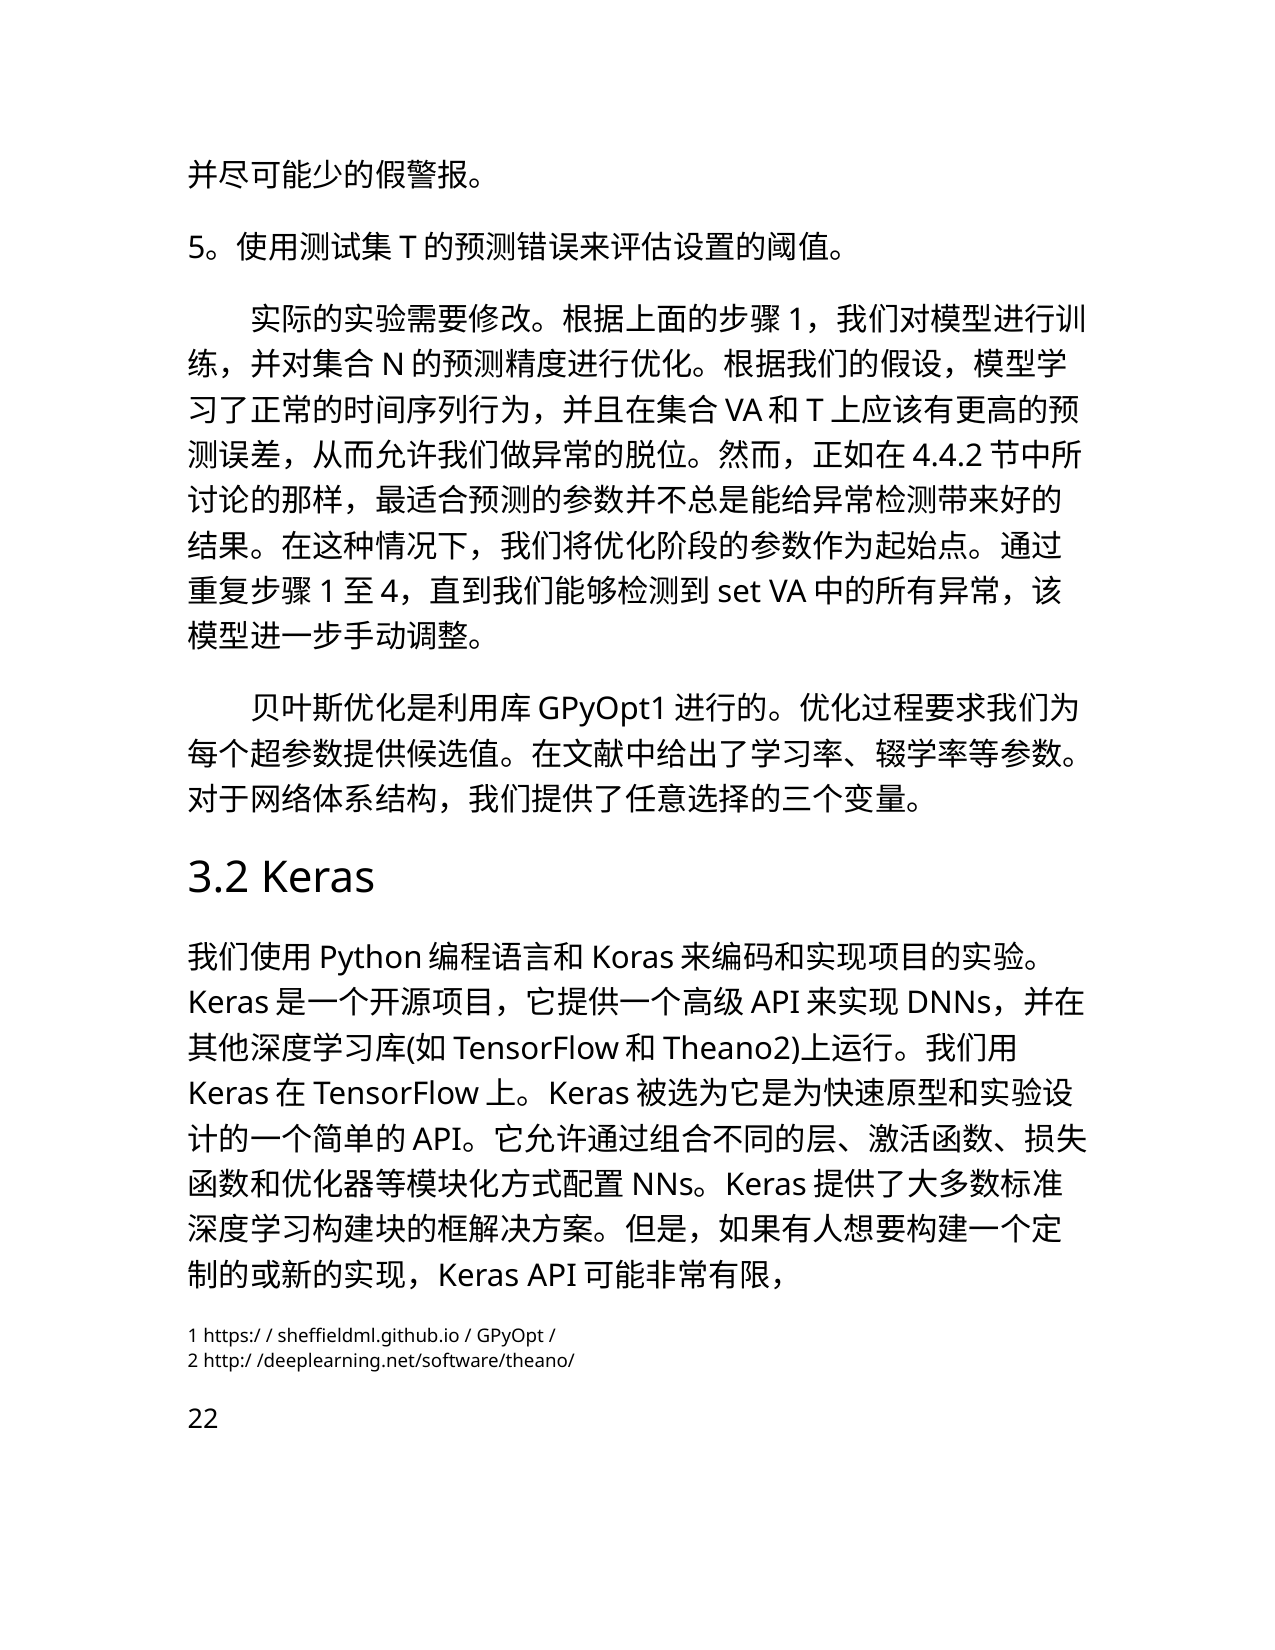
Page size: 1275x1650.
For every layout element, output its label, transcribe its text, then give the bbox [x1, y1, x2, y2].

text 贝叶斯优化是利用库GPyOpt1进行的。优化过程要求我们为每个超参数提供候选值。在文献中给出了学习率、辍学率等参数。对于网络体系结构，我们提供了任意选择的三个变量。 [187, 683, 1087, 819]
text 我们使用Python编程语言和Koras来编码和实现项目的实验。Keras是一个开源项目，它提供一个高级API来实现DNNs，并在其他深度学习库(如TensorFlow和Theano2)上运行。我们用Keras在TensorFlow上。Keras被选为它是为快速原型和实验设计的一个简单的API。它允许通过组合不同的层、激活函数、损失函数和优化器等模块化方式配置NNs。Keras提供了大多数标准深度学习构建块的框解决方案。但是，如果有人想要构建一个定制的或新的实现，Keras API可能非常有限， [187, 932, 1087, 1295]
text 实际的实验需要修改。根据上面的步骤1，我们对模型进行训练，并对集合N的预测精度进行优化。根据我们的假设，模型学习了正常的时间序列行为，并且在集合VA和T上应该有更高的预测误差，从而允许我们做异常的脱位。然而，正如在4.4.2节中所讨论的那样，最适合预测的参数并不总是能给异常检测带来好的结果。在这种情况下，我们将优化阶段的参数作为起始点。通过重复步骤1至4，直到我们能够检测到set VA中的所有异常，该模型进一步手动调整。 [187, 294, 1087, 657]
text 3.2 Keras [187, 846, 1087, 905]
text 2 http:/ /deeplearning.net/software/theano/ [187, 1347, 1087, 1373]
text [187, 150, 1087, 195]
text 22 [187, 1399, 1087, 1436]
text 1 https:/ / sheffieldml.github.io / GPyOpt / [187, 1322, 1087, 1347]
text 5。使用测试集T的预测错误来评估设置的阈值。 [187, 222, 1087, 267]
